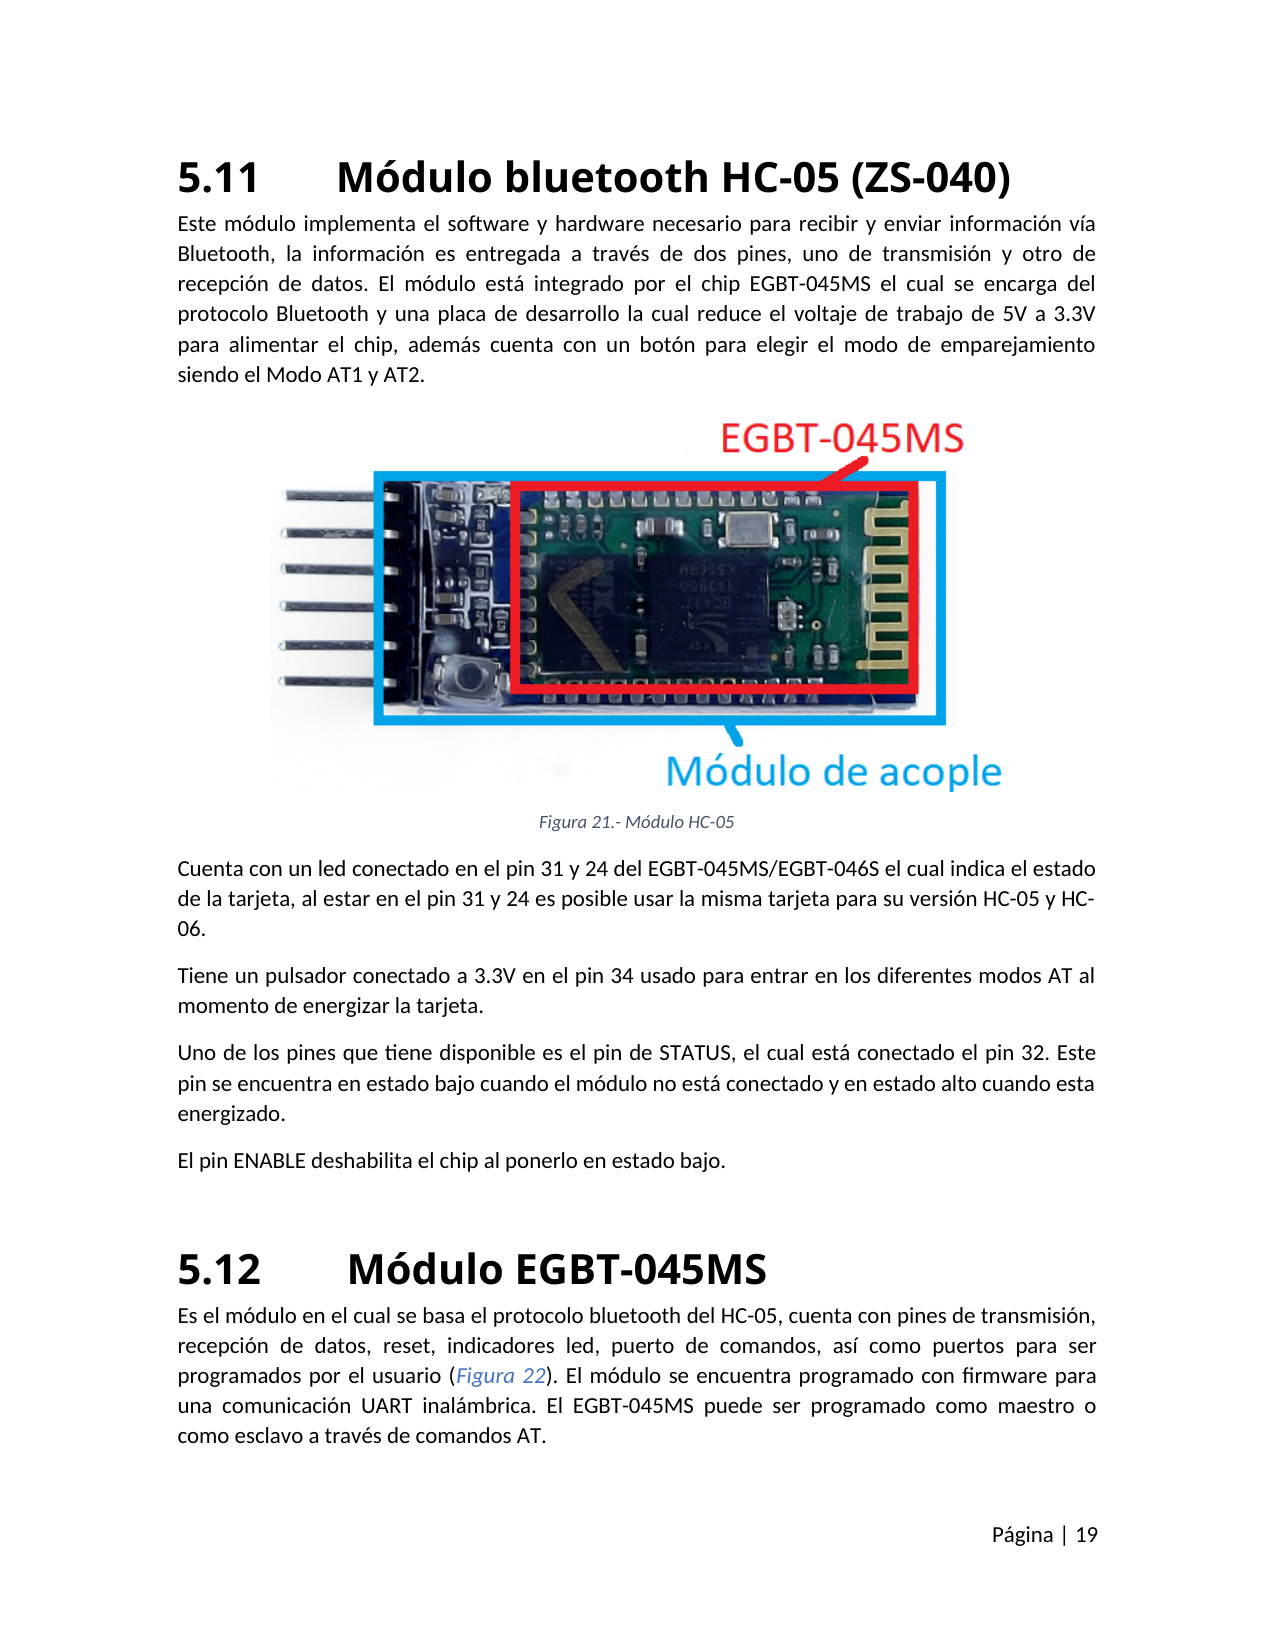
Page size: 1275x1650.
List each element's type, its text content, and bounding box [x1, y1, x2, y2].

text El pin ENABLE deshabilita el chip al ponerlo en estado bajo. [177, 1146, 1098, 1174]
text Es el módulo en el cual se basa el protocolo bluetooth del HC-05, cuenta con pines de transmisión, recepción de datos, reset, indicadores led, puerto de comandos, así como puertos para ser programados por el usuario (Figura 22). El módulo se encuentra programado con firmware para una comunicación UART inalámbrica. El EGBT-045MS puede ser programado como maestro o como esclavo a través de comandos AT. [177, 1301, 1098, 1450]
picture [954, 768, 964, 782]
subtitle Módulo bluetooth HC-05 (ZS-040) [177, 148, 1098, 204]
text Este módulo implementa el software y hardware necesario para recibir y enviar información vía Bluetooth, la información es entregada a través de dos pines, uno de transmisión y otro de recepción de datos. El módulo está integrado por el chip EGBT-045MS el cual se encarga del protocolo Bluetooth y una placa de desarrollo la cual reduce el voltaje de trabajo de 5V a 3.3V para alimentar el chip, además cuenta con un botón para elegir el modo de emparejamiento siendo el Modo AT1 y AT2. [177, 209, 1098, 388]
text Tiene un pulsador conectado a 3.3V en el pin 34 usado para entrar en los diferentes modos AT al momento de energizar la tarjeta. [177, 961, 1098, 1020]
picture [271, 406, 1004, 792]
text Uno de los pines que tiene disponible es el pin de STATUS, el cual está conectado el pin 32. Este pin se encuentra en estado bajo cuando el módulo no está conectado y en estado alto cuando esta energizado. [177, 1038, 1098, 1127]
text Cuenta con un led conectado en el pin 31 y 24 del EGBT-045MS/EGBT-046S el cual indica el estado de la tarjeta, al estar en el pin 31 y 24 es posible usar la misma tarjeta para su versión HC-05 y HC-06. [177, 854, 1098, 943]
subtitle Módulo EGBT-045MS [177, 1239, 1098, 1296]
